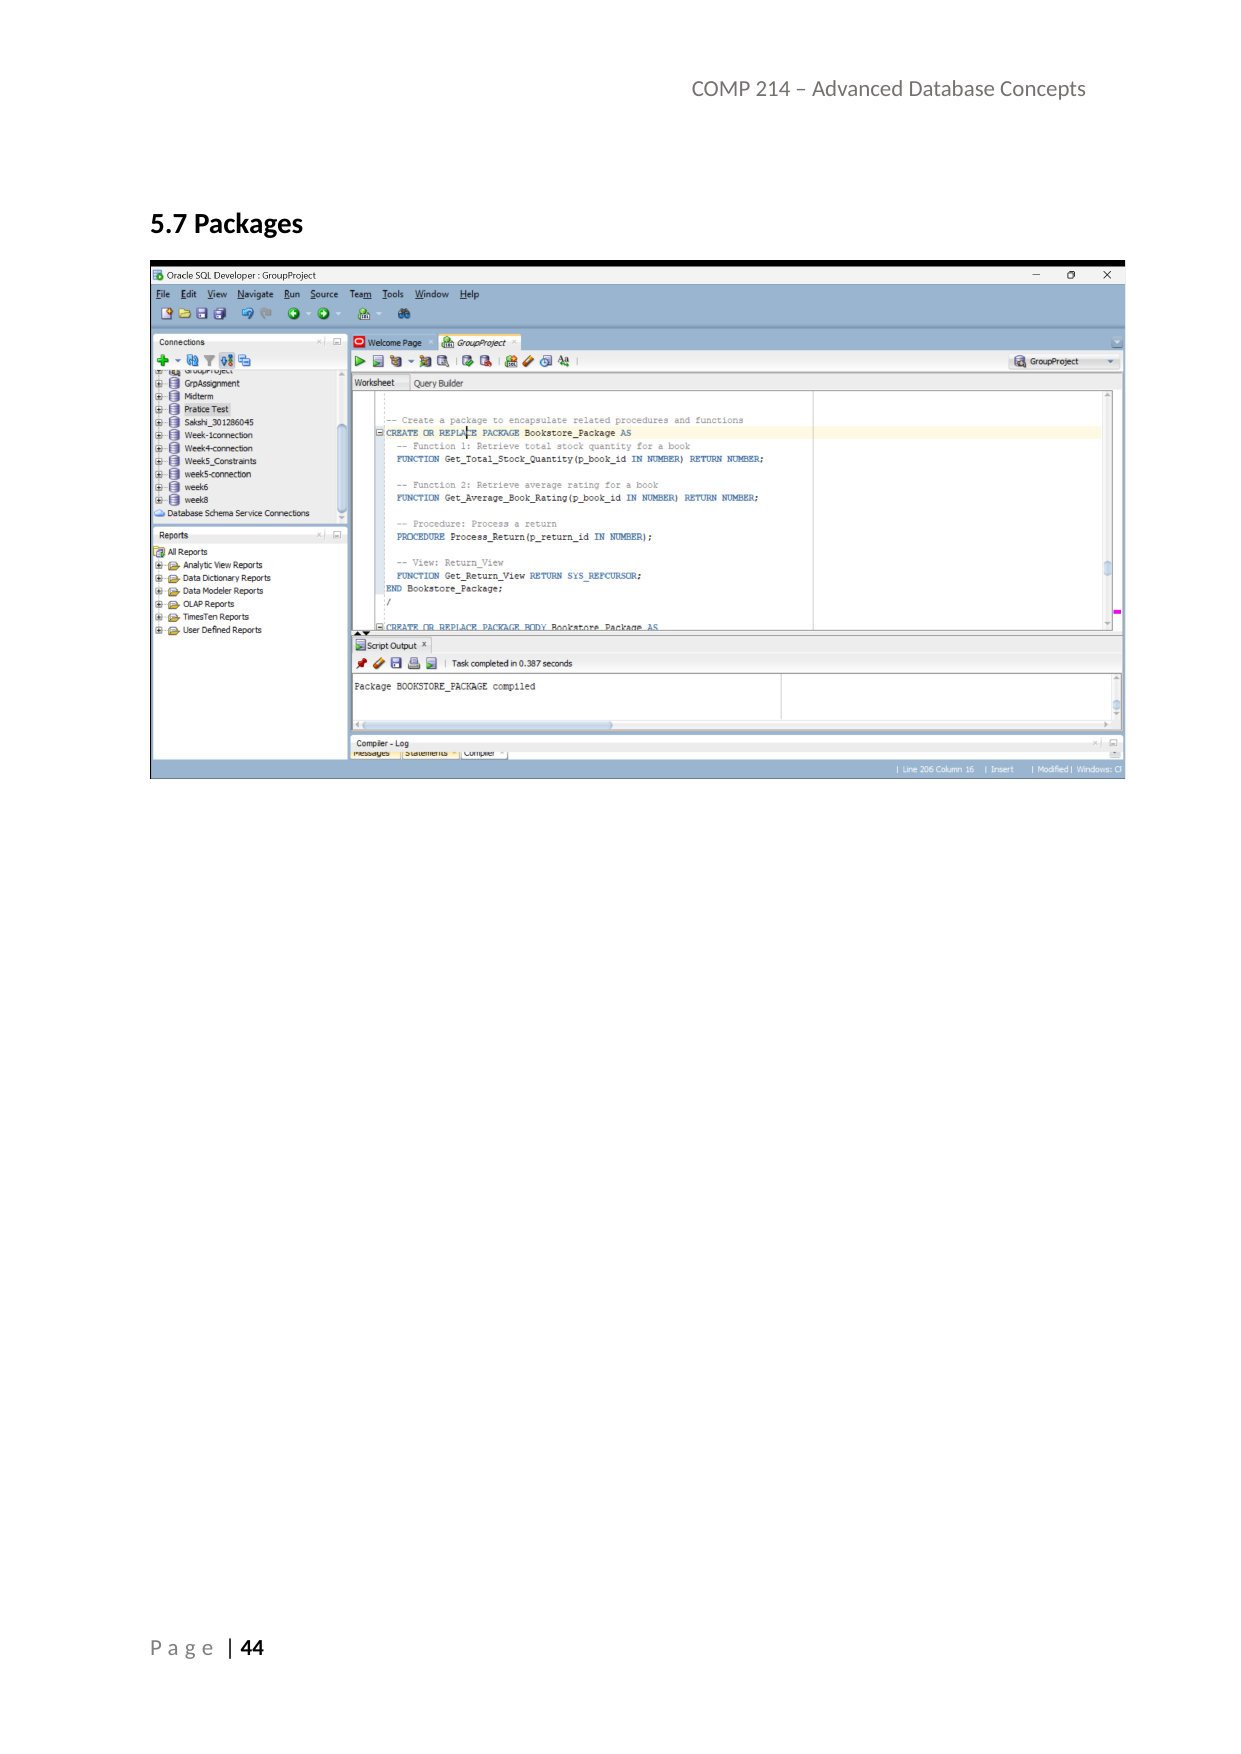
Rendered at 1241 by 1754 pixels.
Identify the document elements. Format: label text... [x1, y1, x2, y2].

picture [150, 260, 1125, 779]
text 5.7 Packages [150, 205, 1090, 241]
